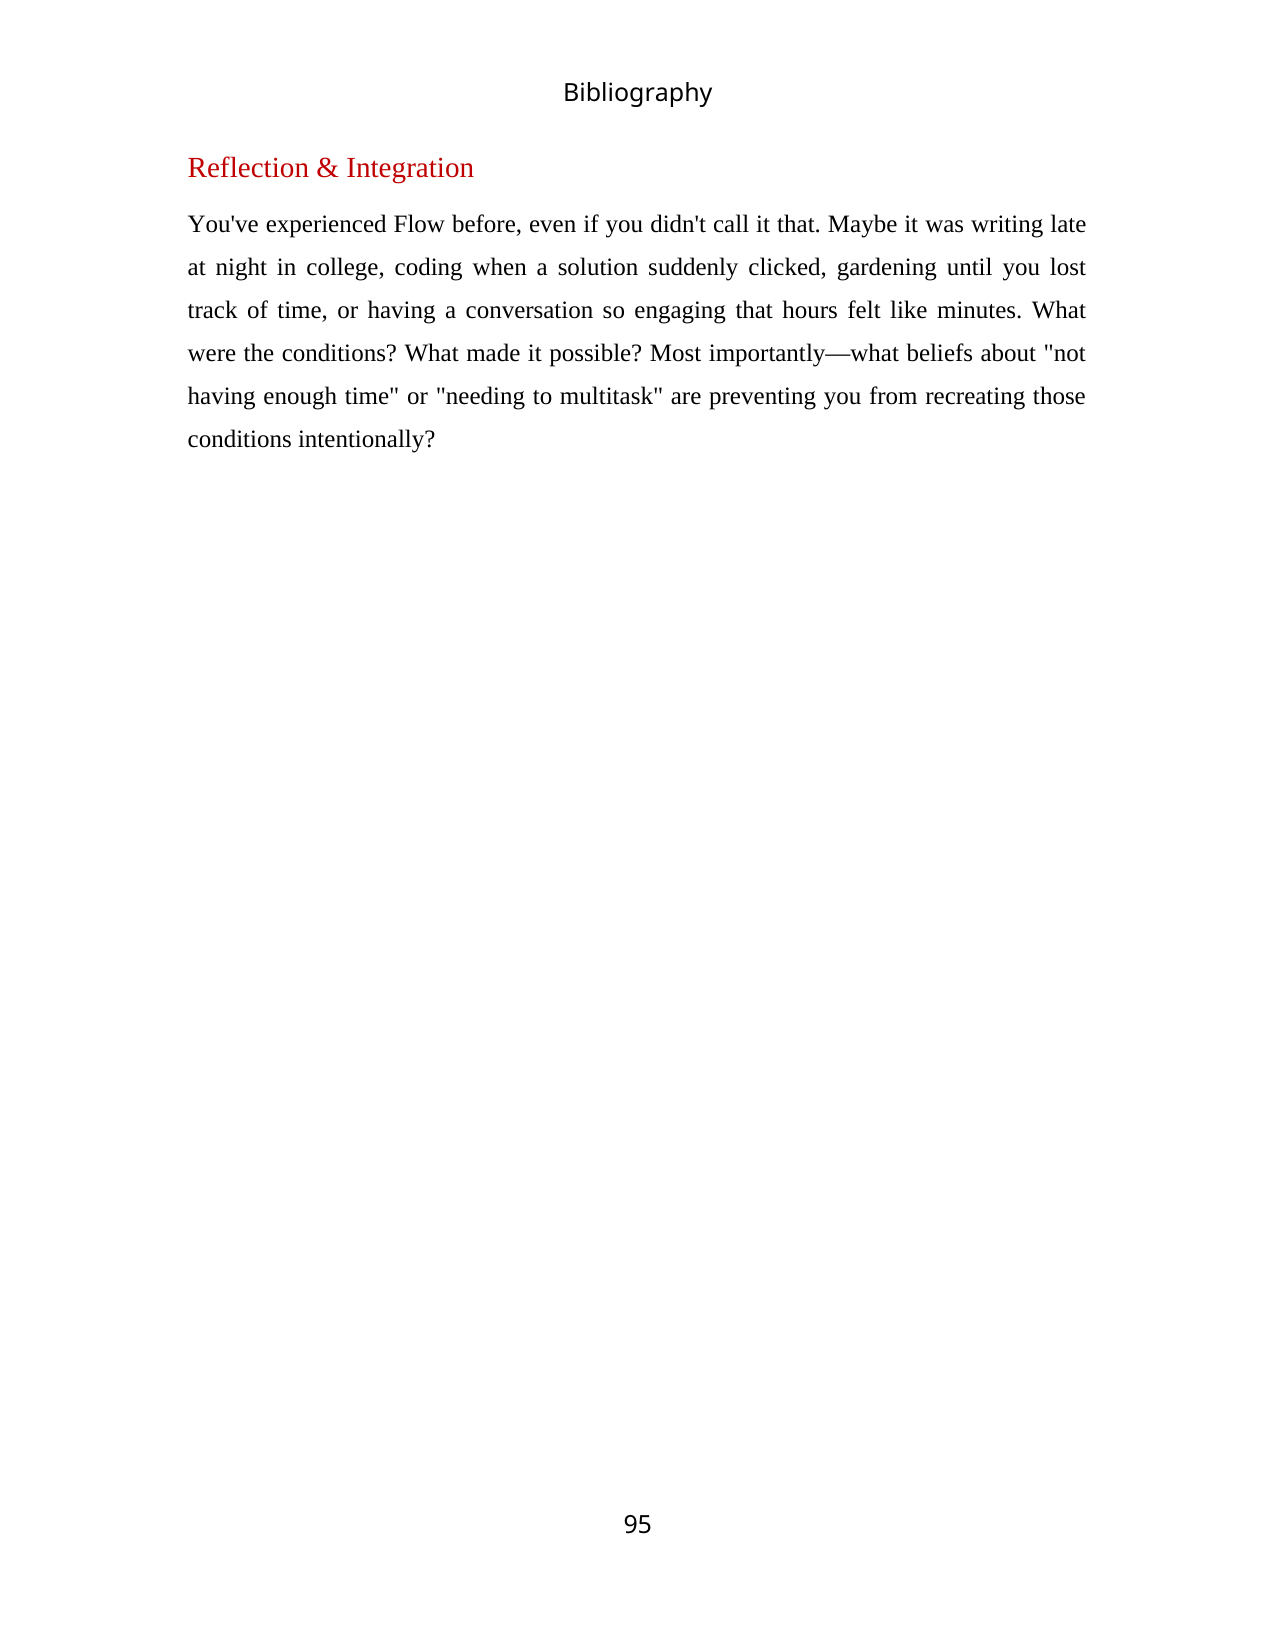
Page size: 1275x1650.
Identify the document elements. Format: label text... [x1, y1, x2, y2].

subtitle Reflection & Integration [187, 150, 1087, 183]
list You've experienced Flow before, even if you didn't call it that. Maybe it was writing late at night in college, coding when a solution suddenly clicked, gardening until you lost track of time, or having a conversation so engaging that hours felt like minutes. What were the conditions? What made it possible? Most importantly—what beliefs about "not having enough time" or "needing to multitask" are preventing you from recreating those conditions intentionally? [187, 209, 1087, 453]
